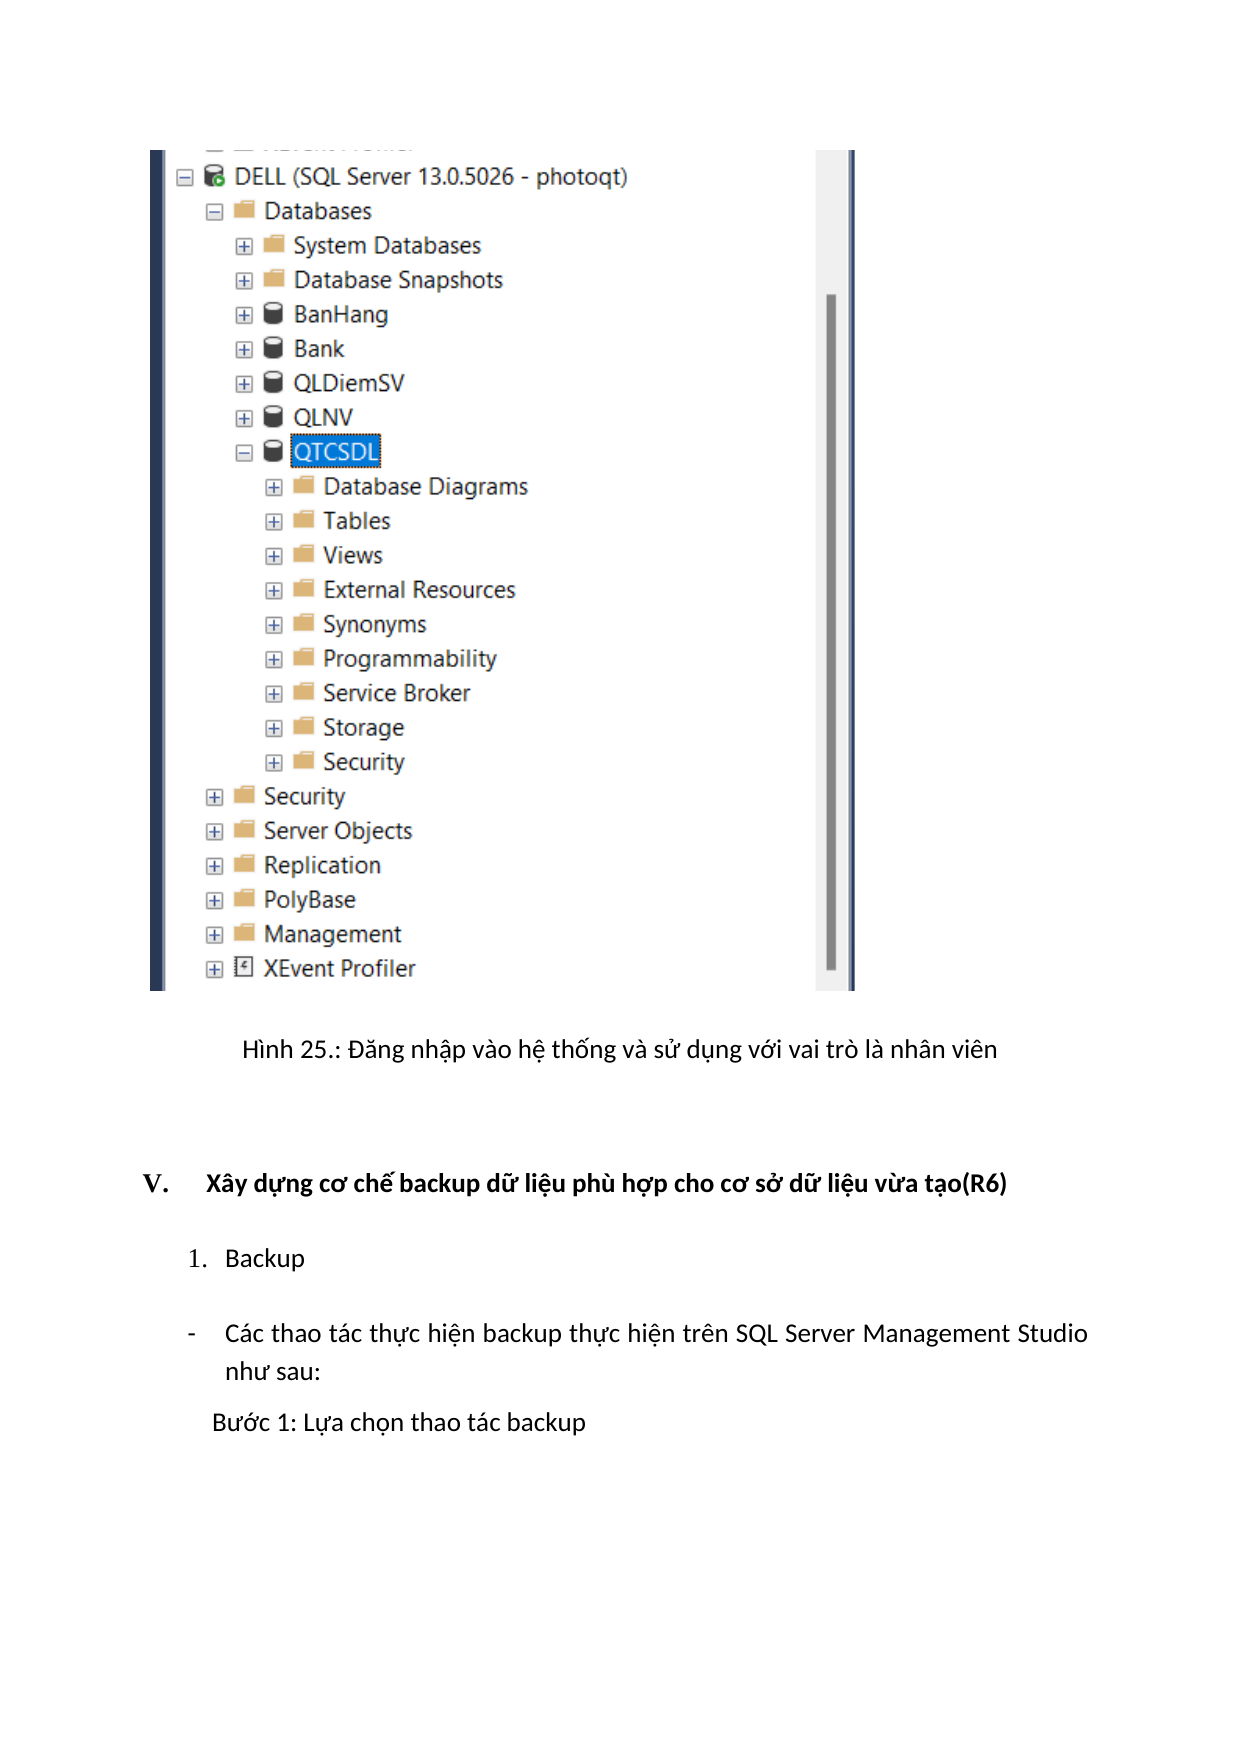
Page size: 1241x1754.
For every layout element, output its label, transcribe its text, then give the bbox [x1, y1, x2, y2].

picture [150, 150, 855, 991]
subtitle Backup [187, 1241, 1090, 1274]
subtitle Các thao tác thực hiện backup thực hiện trên SQL Server Management Studio như sau: [187, 1317, 1090, 1388]
text Hình 25.: Đăng nhập vào hệ thống và sử dụng với vai trò là nhân viên [150, 1032, 1090, 1065]
text Bước 1: Lựa chọn thao tác backup [187, 1405, 1090, 1438]
subtitle Xây dựng cơ chế backup dữ liệu phù hợp cho cơ sở dữ liệu vừa tạo(R6) [169, 1166, 1090, 1199]
